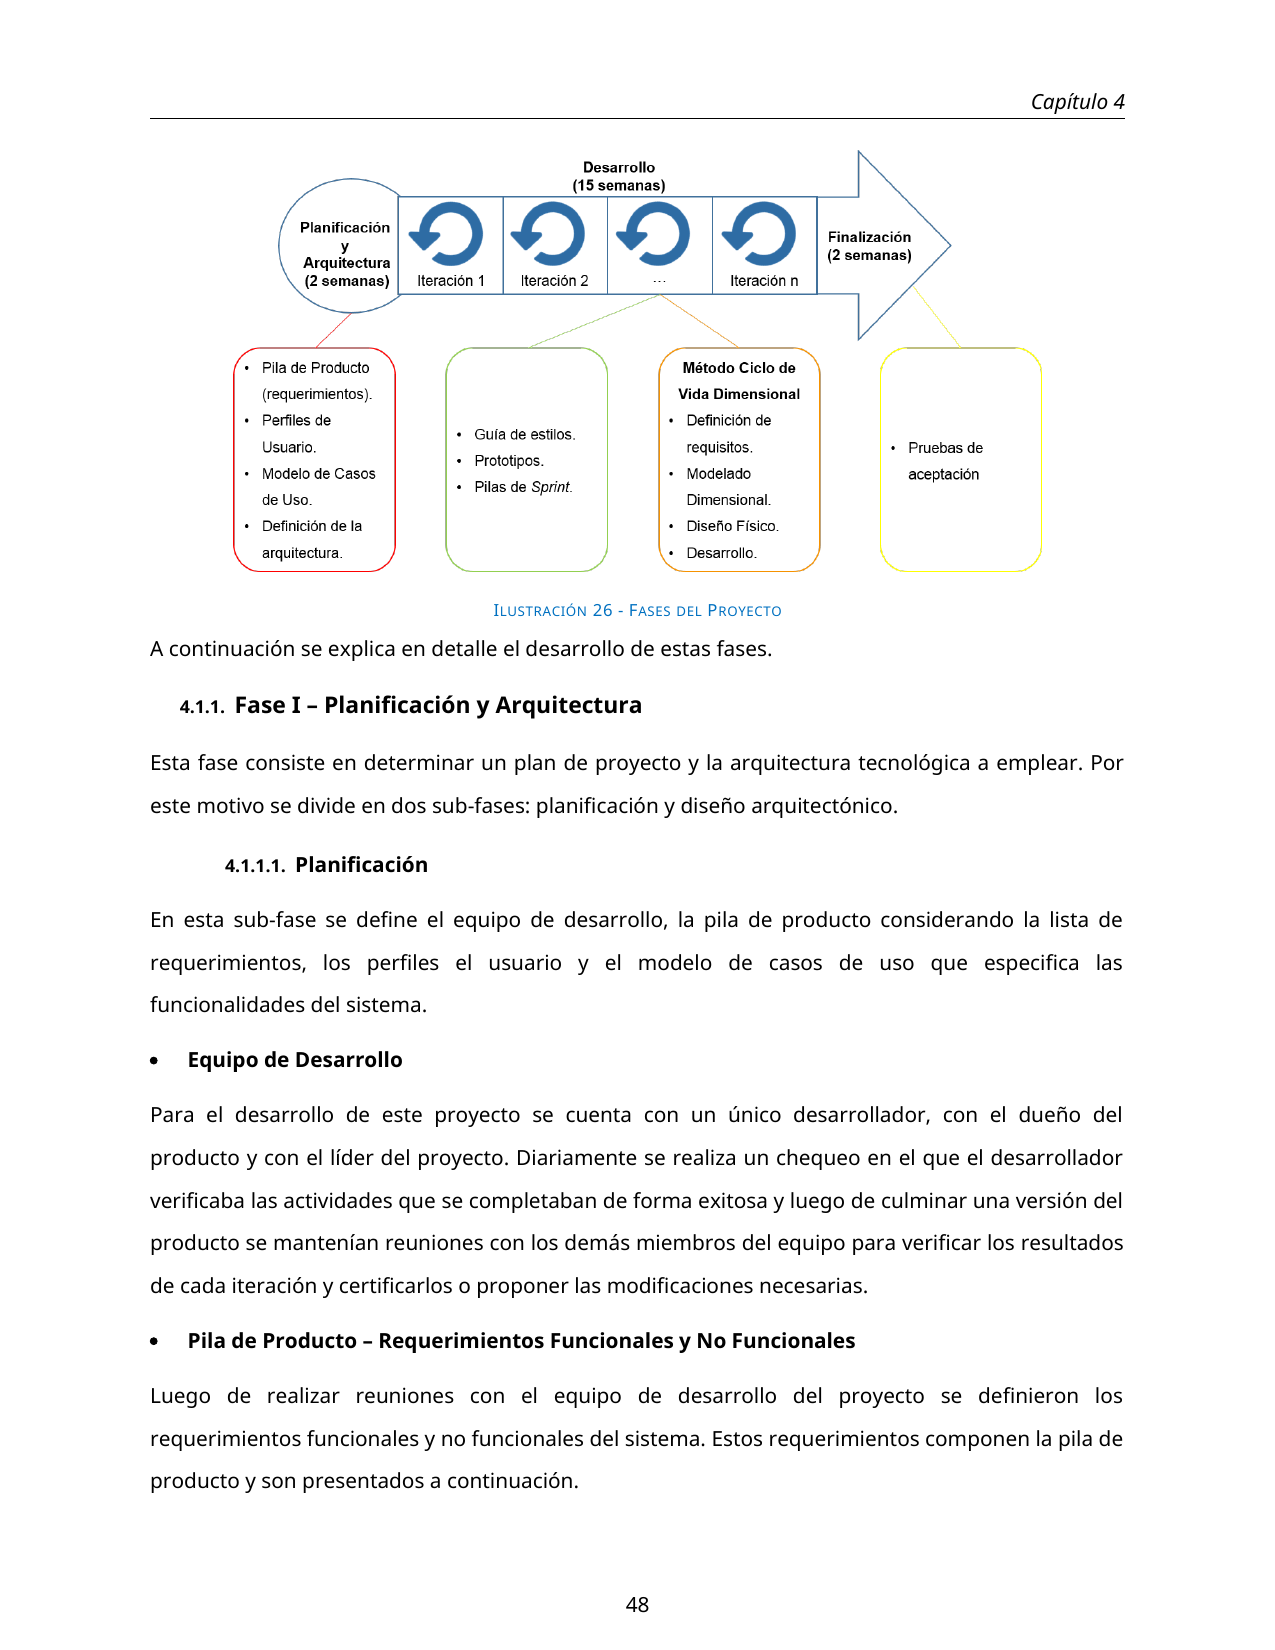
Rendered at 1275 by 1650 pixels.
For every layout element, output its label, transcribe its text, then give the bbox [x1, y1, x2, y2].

list Planificación [225, 850, 1125, 878]
text Ilustración 26 - Fases del Proyecto [150, 598, 1125, 621]
text Para el desarrollo de este proyecto se cuenta con un único desarrollador, con el dueño del producto y con el líder del proyecto. Diariamente se realiza un chequeo en el que el desarrollador verificaba las actividades que se completaban de forma exitosa y luego de culminar una versión del producto se mantenían reuniones con los demás miembros del equipo para verificar los resultados de cada iteración y certificarlos o proponer las modificaciones necesarias. [150, 1101, 1125, 1299]
text Esta fase consiste en determinar un plan de proyecto y la arquitectura tecnológica a emplear. Por este motivo se divide en dos sub-fases: planificación y diseño arquitectónico. [150, 748, 1125, 819]
picture [233, 150, 1042, 572]
list Pila de Producto – Requerimientos Funcionales y No Funcionales [150, 1326, 1125, 1354]
list Equipo de Desarrollo [150, 1046, 1125, 1074]
text A continuación se explica en detalle el desarrollo de estas fases. [150, 634, 1125, 662]
text En esta sub-fase se define el equipo de desarrollo, la pila de producto considerando la lista de requerimientos, los perfiles el usuario y el modelo de casos de uso que especifica las funcionalidades del sistema. [150, 905, 1125, 1019]
list Fase I – Planificación y Arquitectura [179, 689, 1125, 720]
text Luego de realizar reuniones con el equipo de desarrollo del proyecto se definieron los requerimientos funcionales y no funcionales del sistema. Estos requerimientos componen la pila de producto y son presentados a continuación. [150, 1381, 1125, 1495]
